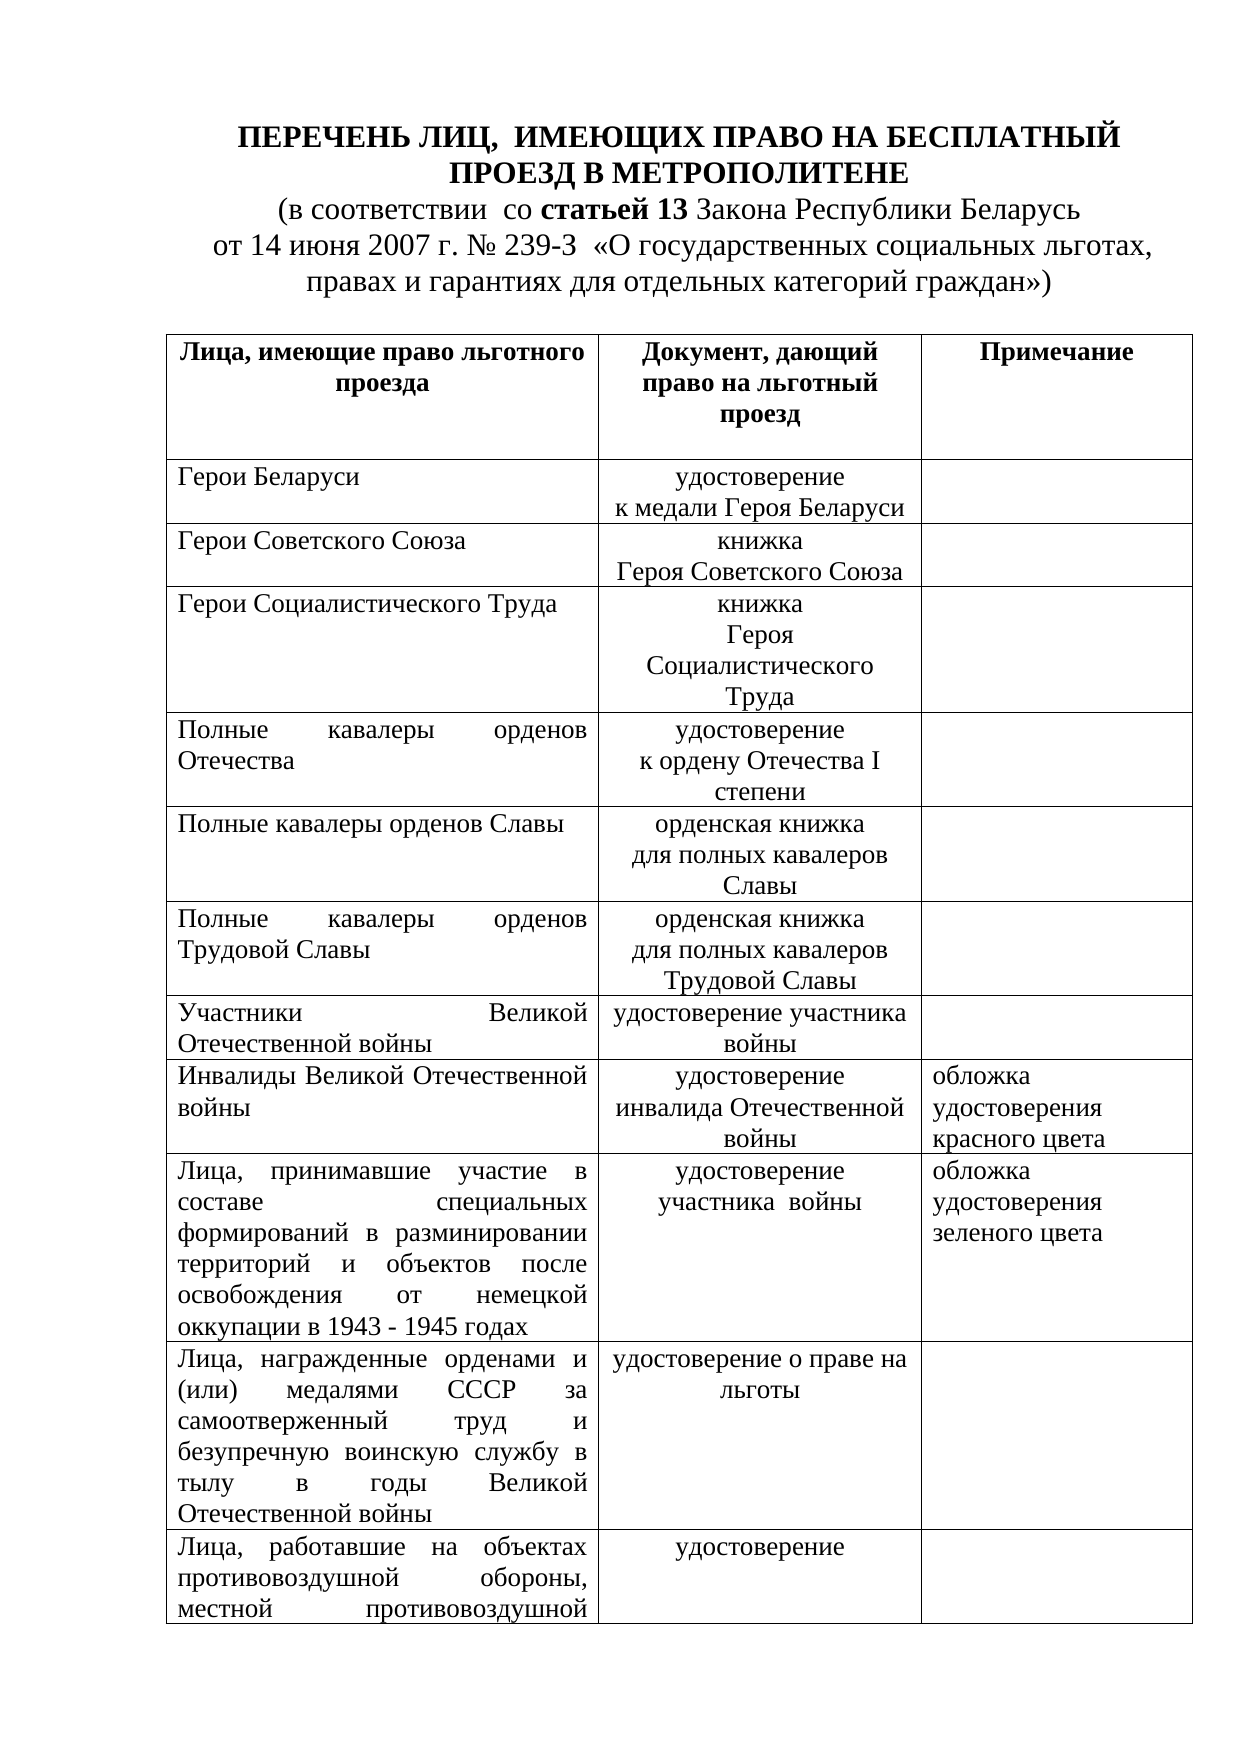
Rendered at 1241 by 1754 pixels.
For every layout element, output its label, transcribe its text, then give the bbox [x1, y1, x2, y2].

table_cell [922, 587, 1192, 712]
text (в соответствии со статьей 13 Закона Республики Беларусь [177, 190, 1181, 226]
table_cell [922, 1342, 1192, 1529]
table_cell [922, 713, 1192, 806]
table_cell удостоверение участника войны [599, 1154, 921, 1341]
text от 14 июня 2007 г. № 239-З «О государственных социальных льготах, правах и гарантиях для отдельных категорий граждан») [177, 226, 1181, 298]
table_cell [922, 902, 1192, 995]
table_cell удостоверение к медали Героя Беларуси [599, 460, 921, 523]
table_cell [167, 1530, 598, 1623]
table_cell [922, 1530, 1192, 1623]
table_cell [922, 524, 1192, 586]
table_cell Герои Беларуси [167, 460, 598, 523]
table_cell удостоверение [599, 1530, 921, 1623]
table_header Лица, имеющие право льготного проезда [167, 335, 598, 459]
table_cell Полные кавалеры орденов Трудовой Славы [167, 902, 598, 995]
table_cell Герои Советского Союза [167, 524, 598, 586]
table_cell удостоверение инвалида Отечественной войны [599, 1060, 921, 1153]
table_cell удостоверение к ордену Отечества I степени [599, 713, 921, 806]
table_cell обложка удостоверения красного цвета [922, 1060, 1192, 1153]
table_cell обложка удостоверения зеленого цвета [922, 1154, 1192, 1341]
table_cell [922, 460, 1192, 523]
table_cell Лица, принимавшие участие в составе специальных формирований в разминировании территорий и объектов после освобождения от немецкой оккупации в 1943 - 1945 годах [167, 1154, 598, 1341]
text ПЕРЕЧЕНЬ ЛИЦ, ИМЕЮЩИХ ПРАВО НА БЕСПЛАТНЫЙ ПРОЕЗД В МЕТРОПОЛИТЕНЕ [177, 118, 1181, 190]
table_cell орденская книжка для полных кавалеров Трудовой Славы [599, 902, 921, 995]
table_cell Полные кавалеры орденов Отечества [167, 713, 598, 806]
table_header Документ, дающий право на льготный проезд [599, 335, 921, 459]
table_header Примечание [922, 335, 1192, 459]
table_cell книжка Героя Социалистического Труда [599, 587, 921, 712]
table_cell удостоверение участника войны [599, 996, 921, 1058]
table_cell Лица, награжденные орденами и (или) медалями СССР за самоотверженный труд и безупречную воинскую службу в тылу в годы Великой Отечественной войны [167, 1342, 598, 1529]
table_cell Герои Социалистического Труда [167, 587, 598, 712]
table_cell [922, 996, 1192, 1058]
table_cell удостоверение о праве на льготы [599, 1342, 921, 1529]
table_cell Полные кавалеры орденов Славы [167, 807, 598, 901]
table_cell Участники Великой Отечественной войны [167, 996, 598, 1058]
table_cell [922, 807, 1192, 901]
table_cell книжка Героя Советского Союза [599, 524, 921, 586]
table_cell Инвалиды Великой Отечественной войны [167, 1060, 598, 1153]
table_cell орденская книжка для полных кавалеров Славы [599, 807, 921, 901]
